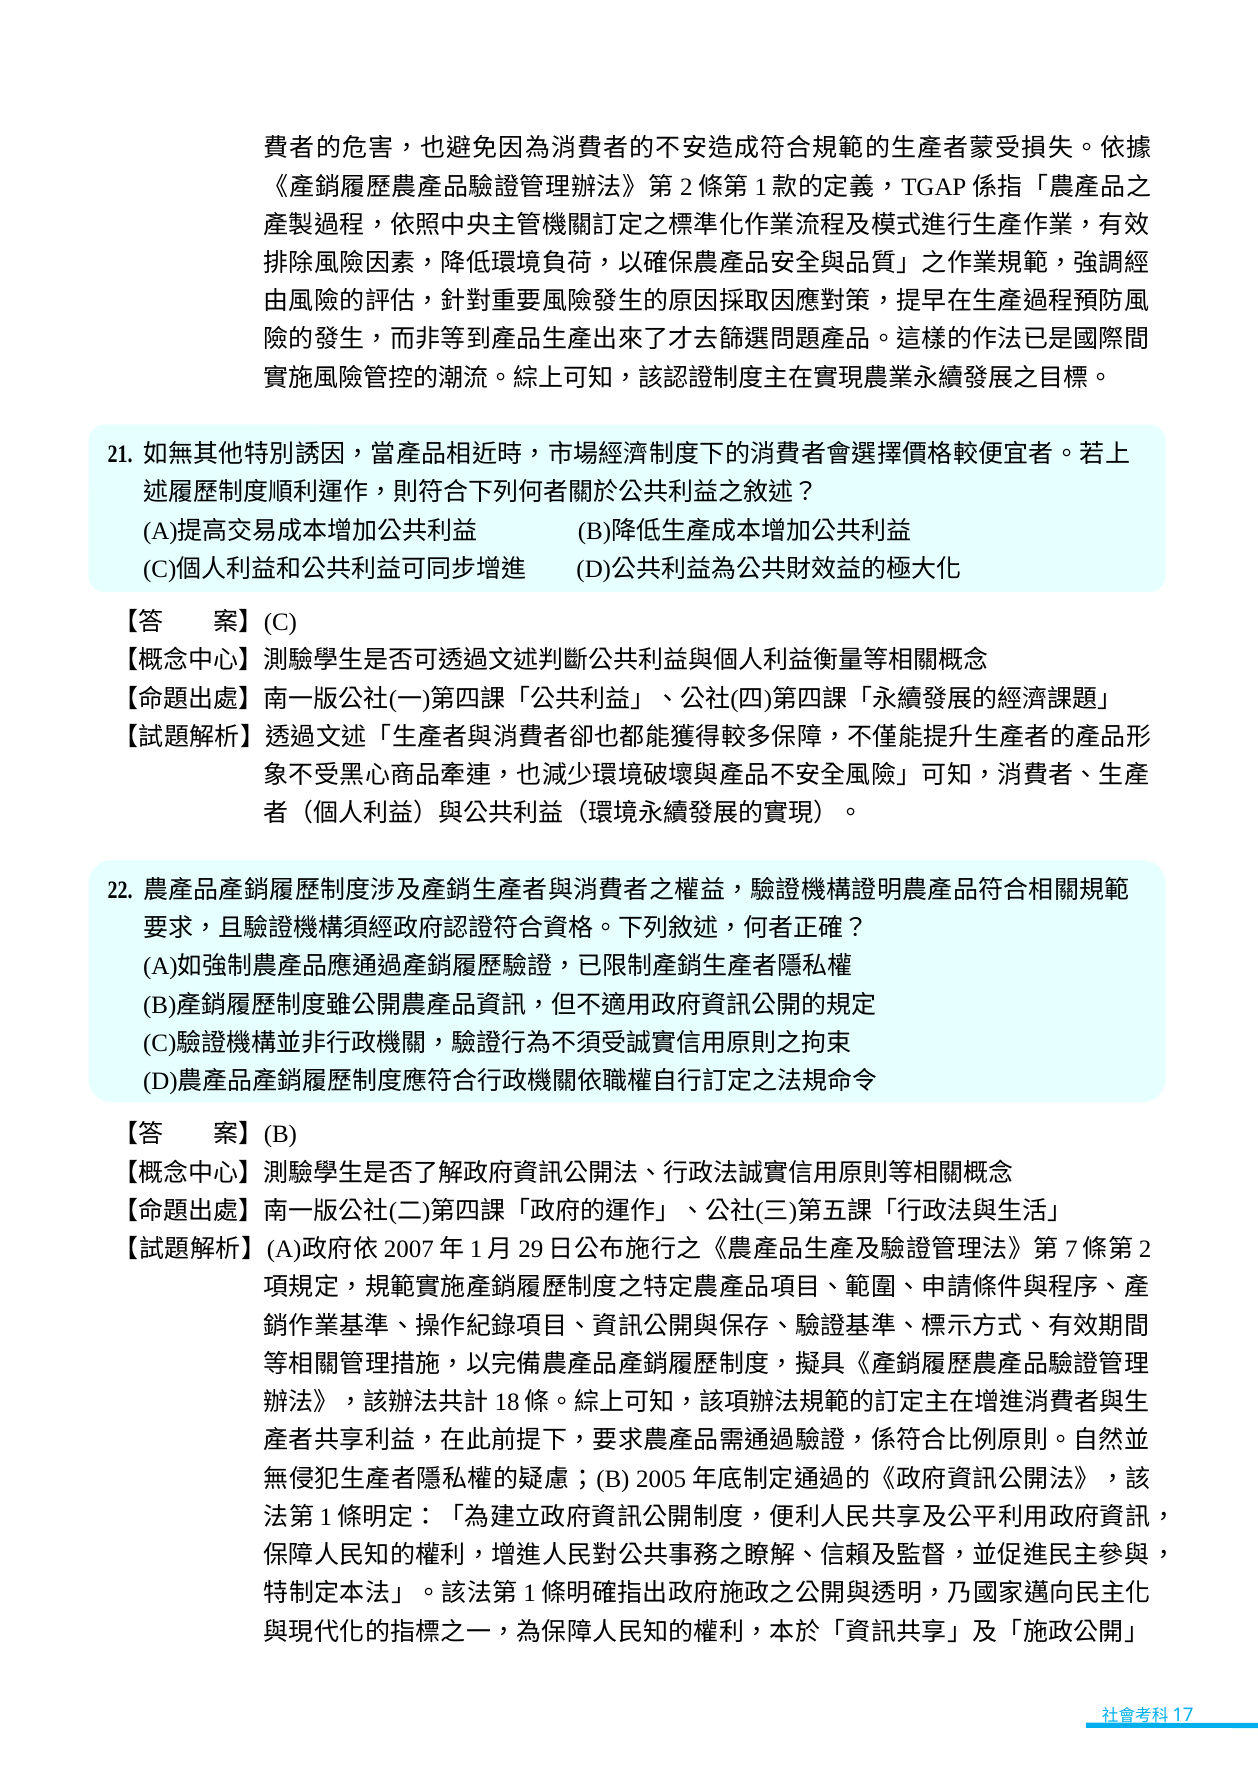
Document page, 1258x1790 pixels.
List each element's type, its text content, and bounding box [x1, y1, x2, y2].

text 【概念中心】測驗學生是否可透過文述判斷公共利益與個人利益衡量等相關概念 [113, 639, 1152, 677]
text 【概念中心】測驗學生是否了解政府資訊公開法、行政法誠實信用原則等相關概念 [113, 1151, 1152, 1189]
text 22. 農產品產銷履歷制度涉及產銷生產者與消費者之權益，驗證機構證明農產品符合相關規範要求，且驗證機構須經政府認證符合資格。下列敘述，何者正確？ (A)如強制農產品應通過產銷履歷驗證，已限制產銷生產者隱私權 (B)產銷履歷制度雖公開農產品資訊，但不適用政府資訊公開的規定 (C)驗證機構並非行政機關，驗證行為不須受誠實信用原則之拘束 (D)農產品產銷履歷制度應符合行政機關依職權自行訂定之法規命令 [107, 868, 1133, 1098]
text 【答 案】(B) [113, 1113, 1152, 1151]
text 【命題出處】南一版公社(一)第四課「公共利益」、公社(四)第四課「永續發展的經濟課題」 [113, 677, 1152, 716]
picture [1122, 1717, 1131, 1722]
text 【試題解析】透過文述「生產者與消費者卻也都能獲得較多保障，不僅能提升生產者的產品形象不受黑心商品牽連，也減少環境破壞與產品不安全風險」可知，消費者、生產者（個人利益）與公共利益（環境永續發展的實現）。 [113, 716, 1152, 830]
text 【命題出處】南一版公社(二)第四課「政府的運作」、公社(三)第五課「行政法與生活」 [113, 1189, 1152, 1228]
text 【答 案】(C) [113, 601, 1152, 639]
text 21. 如無其他特別誘因，當產品相近時，市場經濟制度下的消費者會選擇價格較便宜者。若上述履歷制度順利運作，則符合下列何者關於公共利益之敘述？ (A)提高交易成本增加公共利益 (B)降低生產成本增加公共利益 (C)個人利益和公共利益可同步增進 (D)公共利益為公共財效益的極大化 [107, 433, 1133, 586]
